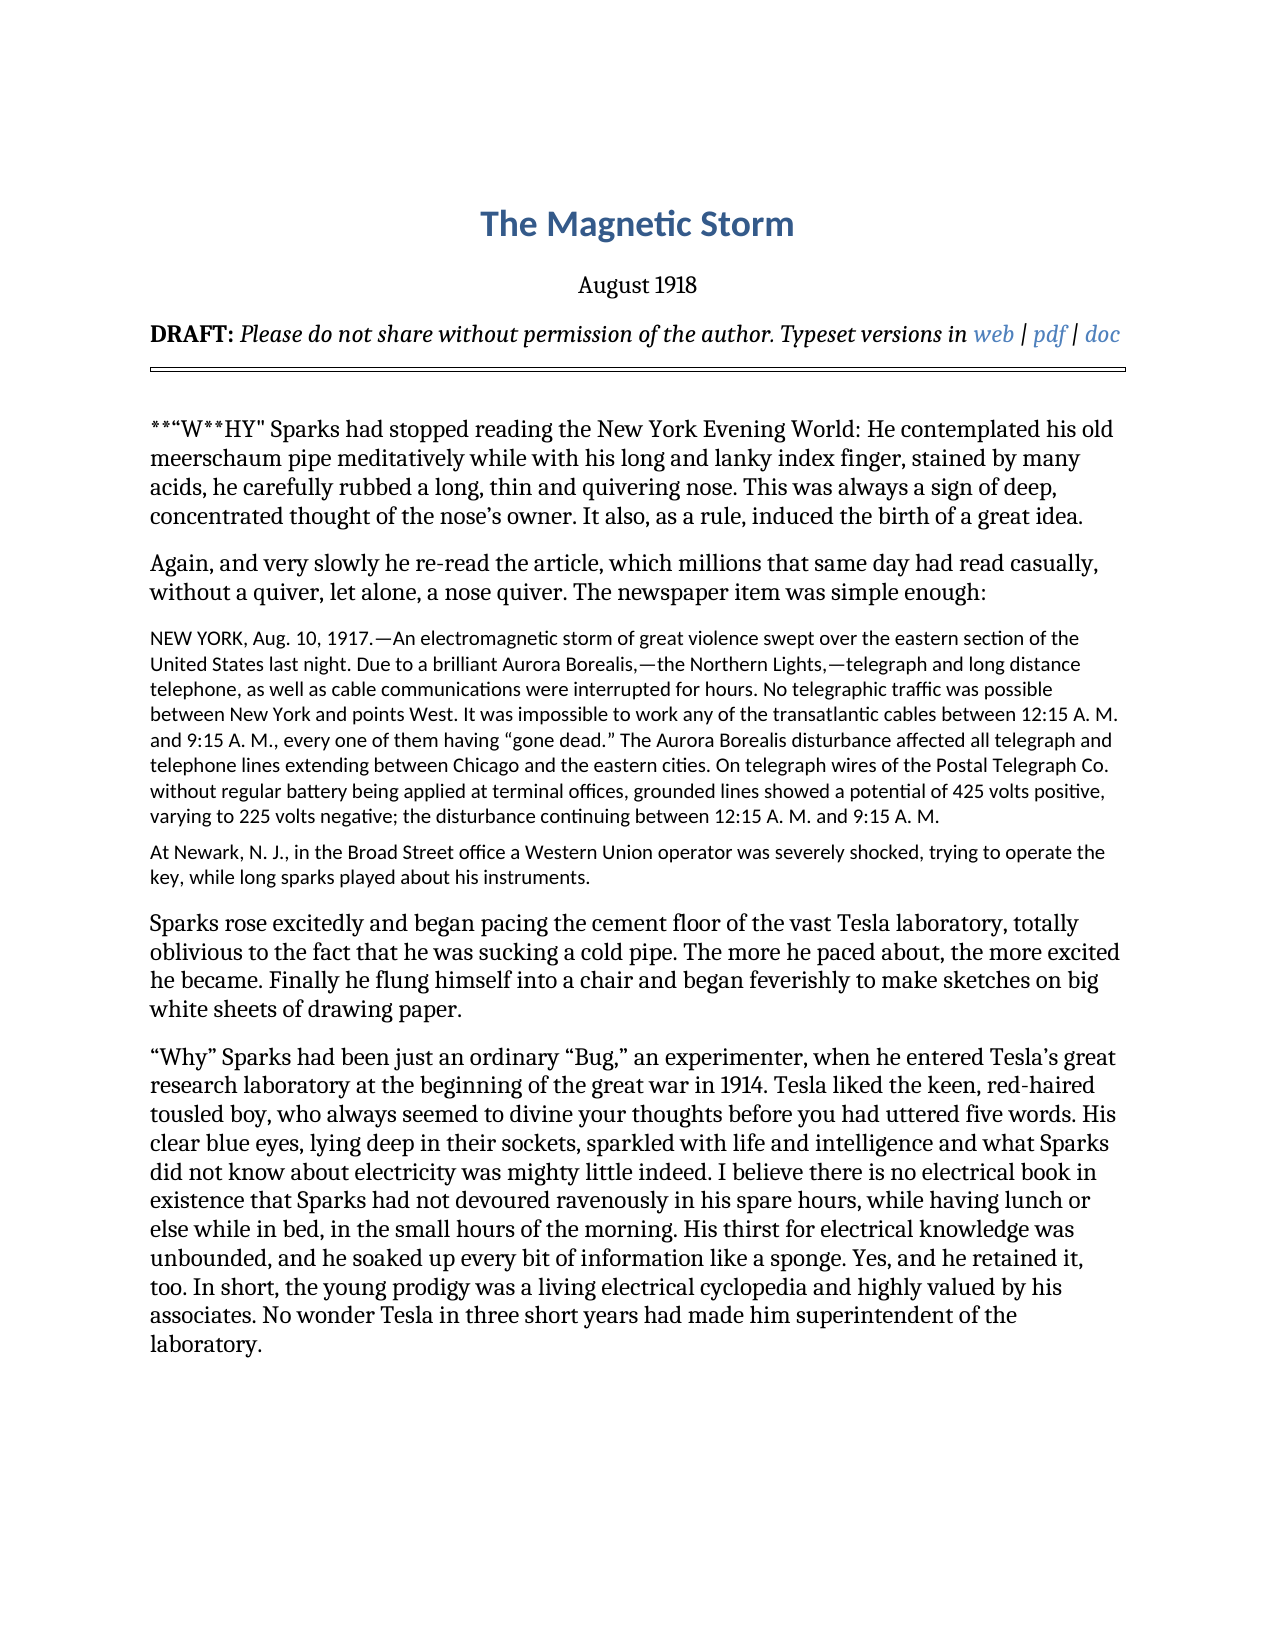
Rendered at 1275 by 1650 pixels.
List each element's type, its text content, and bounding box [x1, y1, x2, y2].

text DRAFT: Please do not share without permission of the author. Typeset versions in web | pdf | doc [150, 320, 1125, 349]
text NEW YORK, Aug. 10, 1917.—An electromagnetic storm of great violence swept over the eastern section of the United States last night. Due to a brilliant Aurora Borealis,—the Northern Lights,—telegraph and long distance telephone, as well as cable communications were interrupted for hours. No telegraphic traffic was possible between New York and points West. It was impossible to work any of the transatlantic cables between 12:15 A. M. and 9:15 A. M., every one of them having “gone dead.” The Aurora Borealis disturbance affected all telegraph and telephone lines extending between Chicago and the eastern cities. On telegraph wires of the Postal Telegraph Co. without regular battery being applied at terminal offices, grounded lines showed a potential of 425 volts positive, varying to 225 volts negative; the disturbance continuing between 12:15 A. M. and 9:15 A. M. [150, 625, 1125, 829]
text Again, and very slowly he re-read the article, which millions that same day had read casually, without a quiver, let alone, a nose quiver. The newspaper item was simple enough: [150, 549, 1125, 607]
text At Newark, N. J., in the Broad Street office a Western Union operator was severely shocked, trying to operate the key, while long sparks played about his instruments. [150, 839, 1125, 890]
title The Magnetic Storm [150, 200, 1125, 246]
text Sparks rose excitedly and began pacing the cement floor of the vast Tesla laboratory, totally oblivious to the fact that he was sucking a cold pipe. The more he paced about, the more excited he became. Finally he flung himself into a chair and began feverishly to make sketches on big white sheets of drawing paper. [150, 909, 1125, 1024]
text **“W**HY" Sparks had stopped reading the New York Evening World: He contemplated his old meerschaum pipe meditatively while with his long and lanky index finger, stained by many acids, he carefully rubbed a long, thin and quivering nose. This was always a sign of deep, concentrated thought of the nose’s owner. It also, as a rule, induced the birth of a great idea. [150, 415, 1125, 530]
text “Why” Sparks had been just an ordinary “Bug,” an experimenter, when he entered Tesla’s great research laboratory at the beginning of the great war in 1914. Tesla liked the keen, red-haired tousled boy, who always seemed to divine your thoughts before you had uttered five words. His clear blue eyes, lying deep in their sockets, sparkled with life and intelligence and what Sparks did not know about electricity was mighty little indeed. I believe there is no electrical book in existence that Sparks had not devoured ravenously in his spare hours, while having lunch or else while in bed, in the small hours of the morning. His thirst for electrical knowledge was unbounded, and he soaked up every bit of information like a sponge. Yes, and he retained it, too. In short, the young prodigy was a living electrical cyclopedia and highly valued by his associates. No wonder Tesla in three short years had made him superintendent of the laboratory. [150, 1042, 1125, 1359]
text August 1918 [150, 271, 1125, 299]
